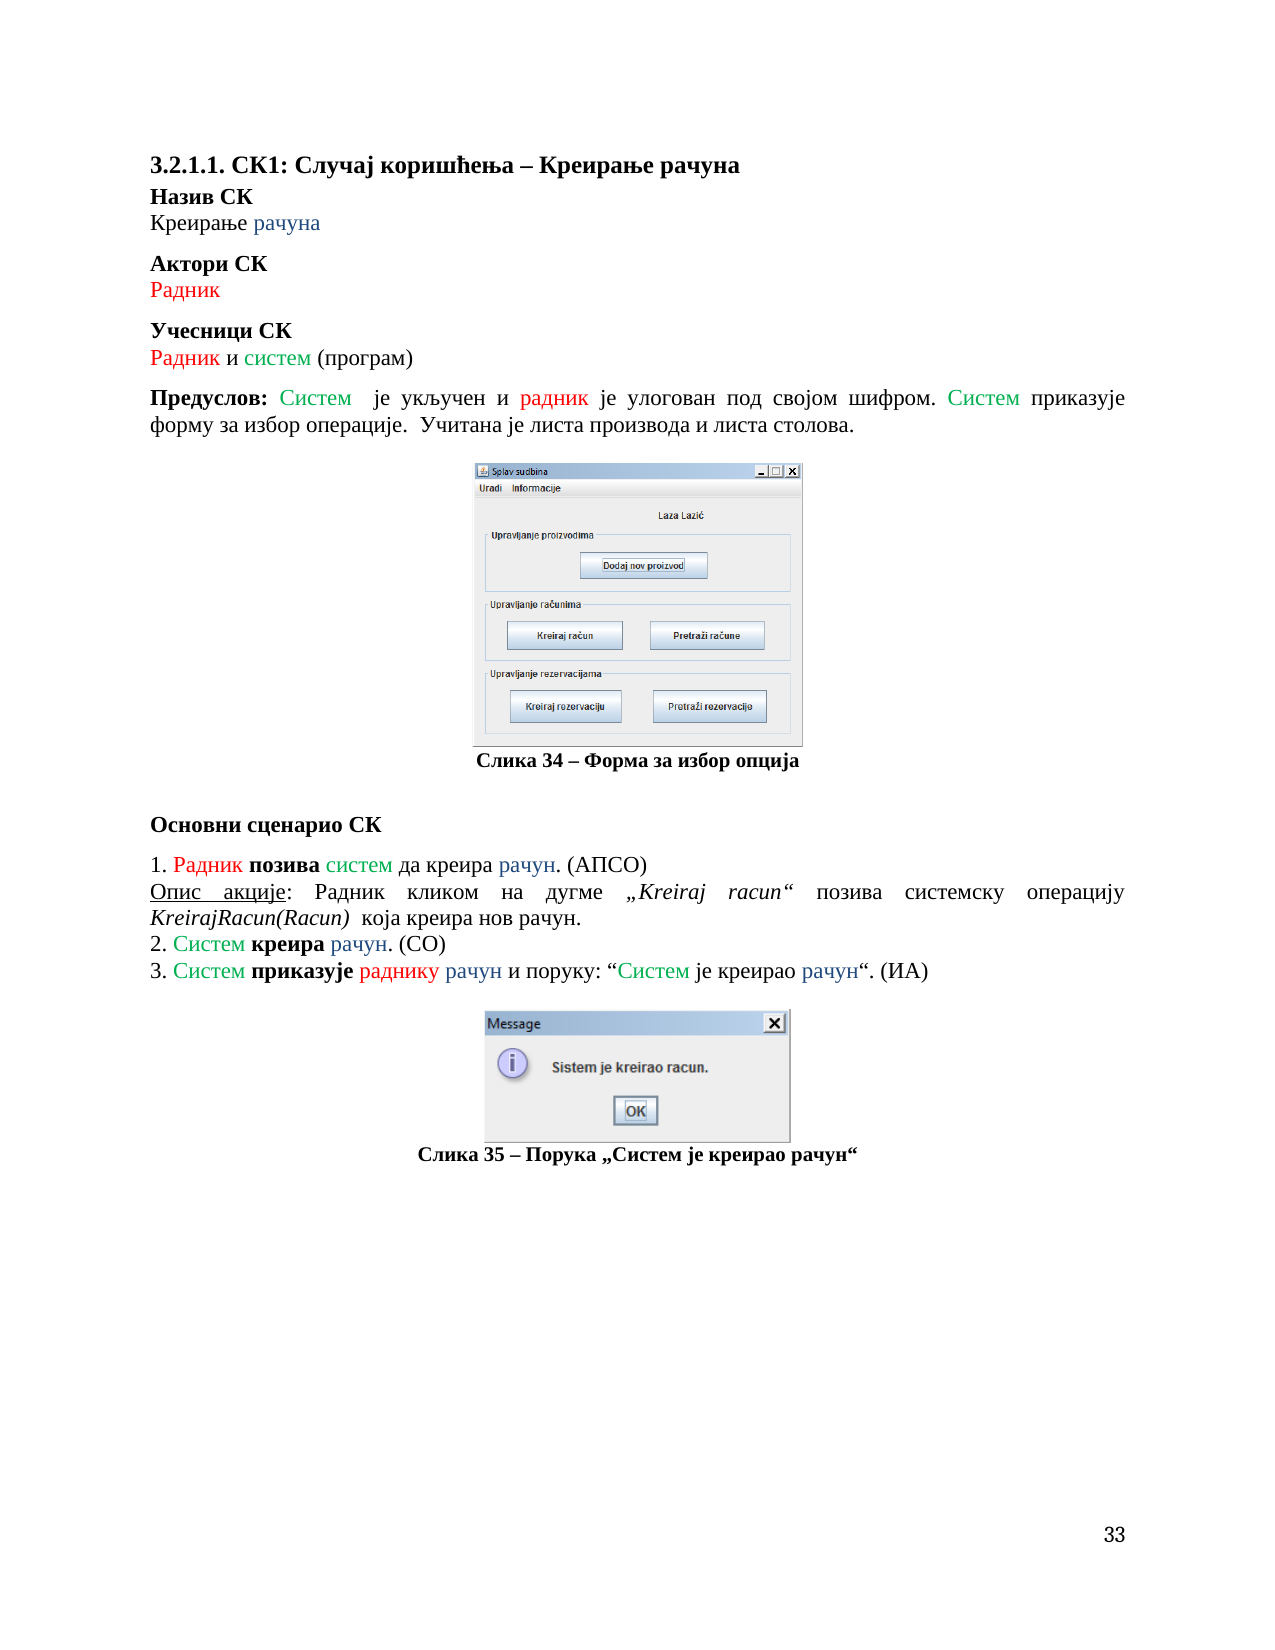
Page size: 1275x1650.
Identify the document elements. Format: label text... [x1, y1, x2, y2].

text Креирање рачуна [150, 209, 1125, 236]
subtitle 3.2.1.1. СК1: Случај коришћења – Креирање рачуна [150, 150, 1125, 179]
text Радник и систем (програм) [150, 343, 1125, 370]
text Слика 35 – Порука „Систем је креирао рачун“ [150, 1142, 1125, 1166]
text Предуслов: Систем је укључен и радник je улогован под својом шифром. Систем приказује форму за избор операције. Учитана је листа производа и листа столова. [150, 384, 1125, 437]
text Назив СК [150, 183, 1125, 209]
text 1. Радник позива систем да креира рачун. (АПСО) [150, 851, 1125, 878]
text Основни сценарио СК [150, 811, 1125, 837]
text Опис акције: Радник кликом на дугме „Kreiraj racun“ позива системску операцију KreirajRacun(Racun) која креира нов рачун. [150, 878, 1125, 930]
picture [472, 463, 803, 748]
text Актори СК [150, 250, 1125, 276]
text Учесници СК [150, 317, 1125, 343]
text 2. Систем креира рачун. (СО) [150, 930, 1125, 957]
text 3. Систем приказује раднику рачун и поруку: “Систем је креирао рачун“. (ИА) [150, 957, 1125, 983]
text Слика 34 – Форма за избор опција [150, 748, 1125, 772]
text Радник [150, 276, 1125, 303]
picture [484, 1009, 791, 1143]
